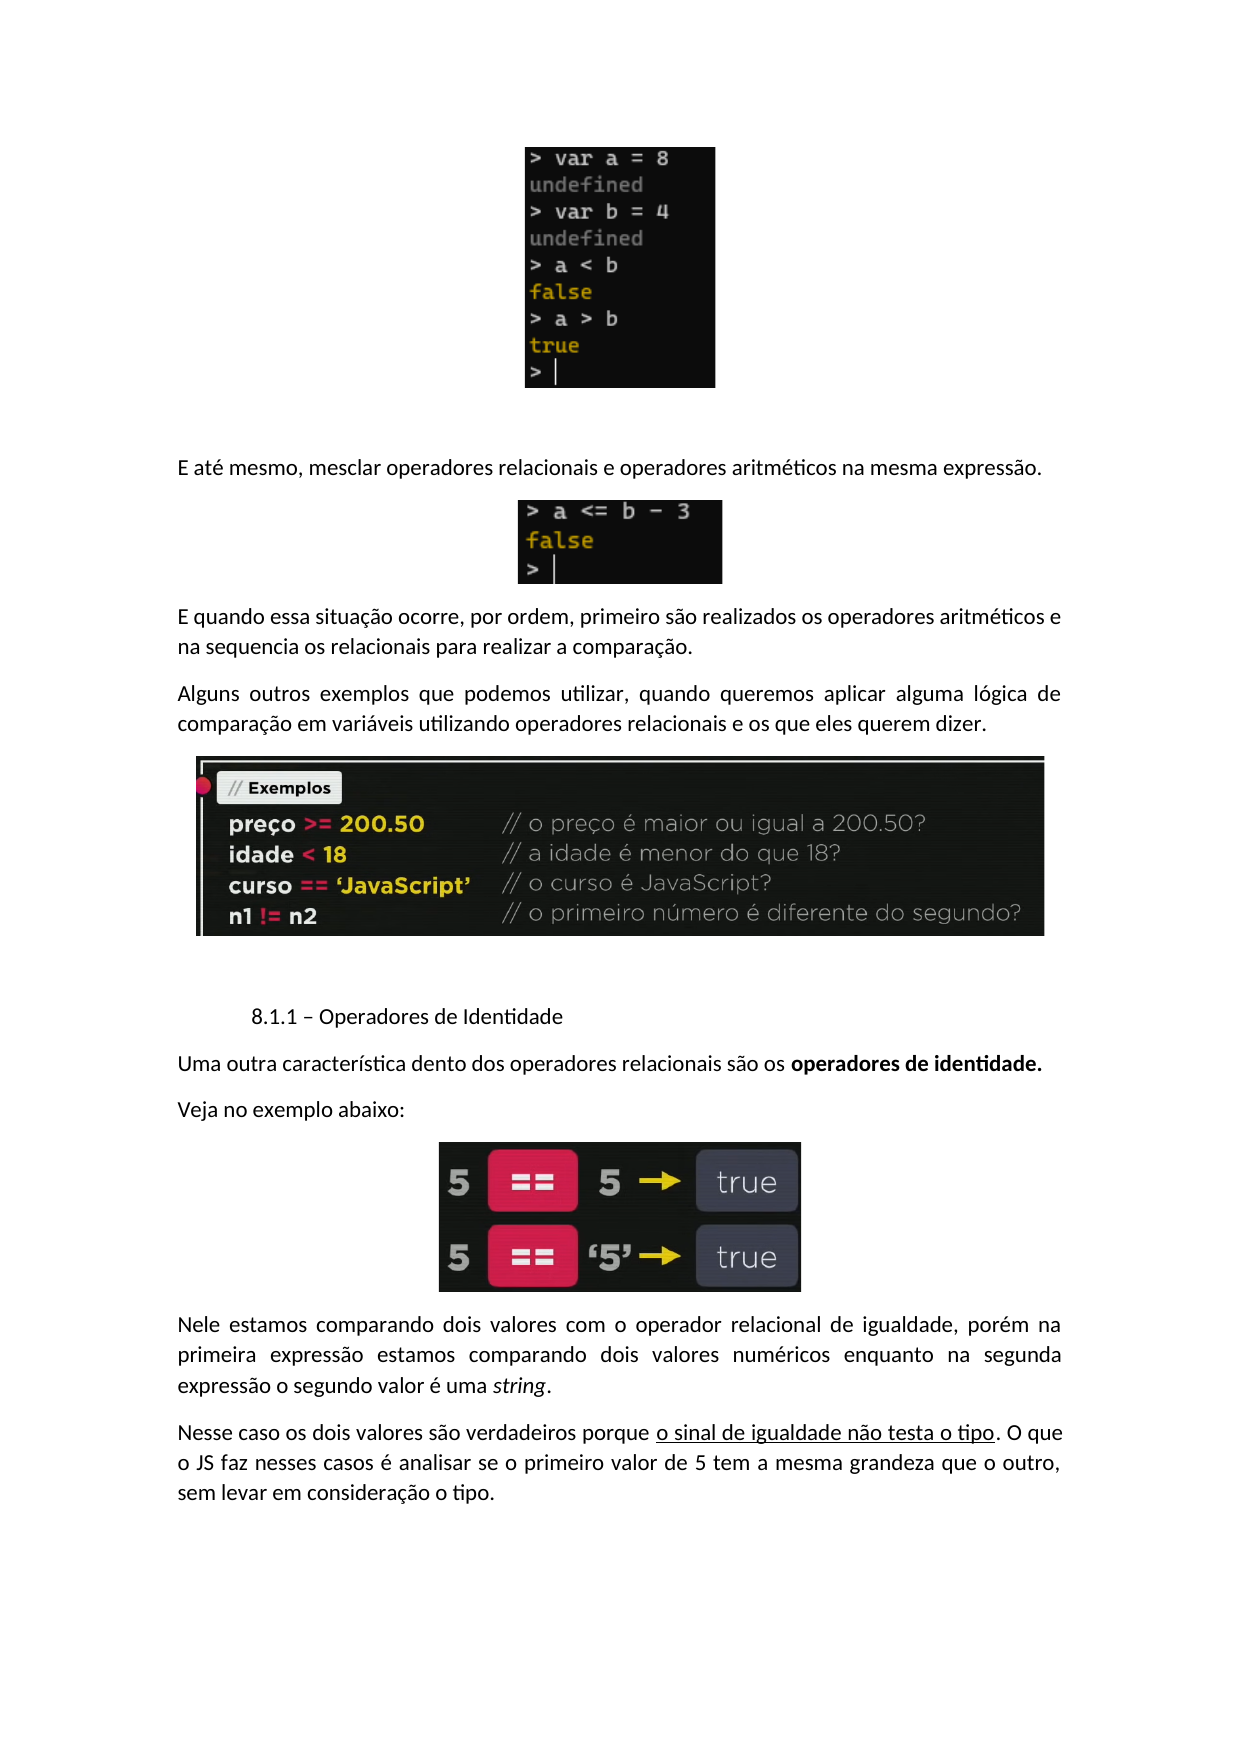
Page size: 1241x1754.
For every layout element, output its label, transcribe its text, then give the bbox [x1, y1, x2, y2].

picture [517, 500, 723, 584]
picture [196, 756, 1045, 936]
text Veja no exemplo abaixo: [177, 1096, 1063, 1123]
text Alguns outros exemplos que podemos utilizar, quando queremos aplicar alguma lógica de comparação em variáveis utilizando operadores relacionais e os que eles querem dizer. [177, 679, 1063, 737]
text E até mesmo, mesclar operadores relacionais e operadores aritméticos na mesma expressão. [177, 453, 1063, 481]
text Nele estamos comparando dois valores com o operador relacional de igualdade, porém na primeira expressão estamos comparando dois valores numéricos enquanto na segunda expressão o segundo valor é uma string. [177, 1310, 1063, 1399]
picture [524, 147, 716, 388]
text Nesse caso os dois valores são verdadeiros porque o sinal de igualdade não testa o tipo. O que o JS faz nesses casos é analisar se o primeiro valor de 5 tem a mesma grandeza que o outro, sem levar em consideração o tipo. [177, 1418, 1063, 1506]
text 8.1.1 – Operadores de Identidade [177, 1002, 1063, 1030]
picture [438, 1142, 802, 1292]
text Uma outra característica dento dos operadores relacionais são os operadores de identidade. [177, 1049, 1063, 1077]
text E quando essa situação ocorre, por ordem, primeiro são realizados os operadores aritméticos e na sequencia os relacionais para realizar a comparação. [177, 602, 1063, 660]
